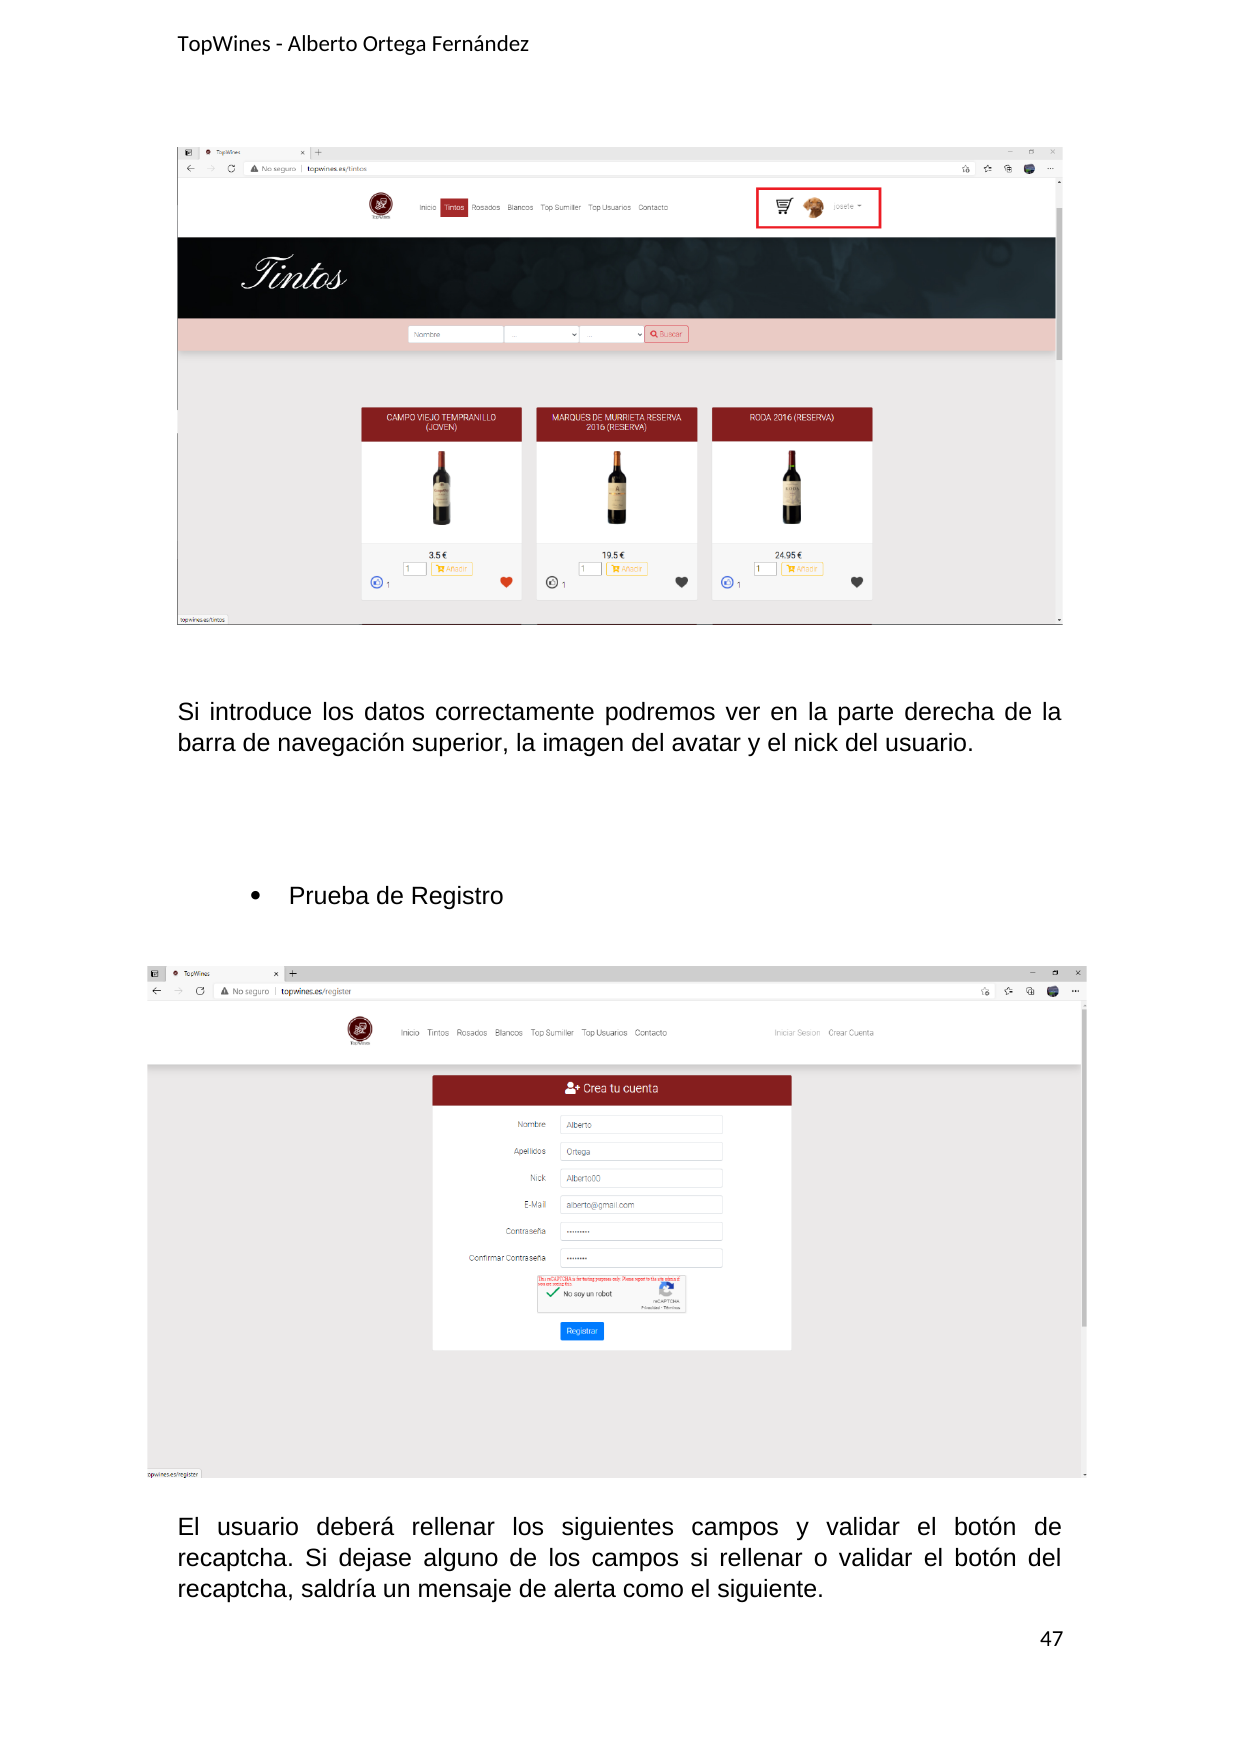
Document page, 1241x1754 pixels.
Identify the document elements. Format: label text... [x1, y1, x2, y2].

text El usuario deberá rellenar los siguientes campos y validar el botón de recaptcha. Si dejase alguno de los campos si rellenar o validar el botón del recaptcha, saldría un mensaje de alerta como el siguiente. [177, 1477, 1063, 1603]
picture [146, 966, 1087, 1477]
list Prueba de Registro [251, 881, 1063, 910]
text Si introduce los datos correctamente podremos ver en la parte derecha de la barra de navegación superior, la imagen del avatar y el nick del usuario. [177, 697, 1063, 756]
picture [177, 147, 1063, 625]
